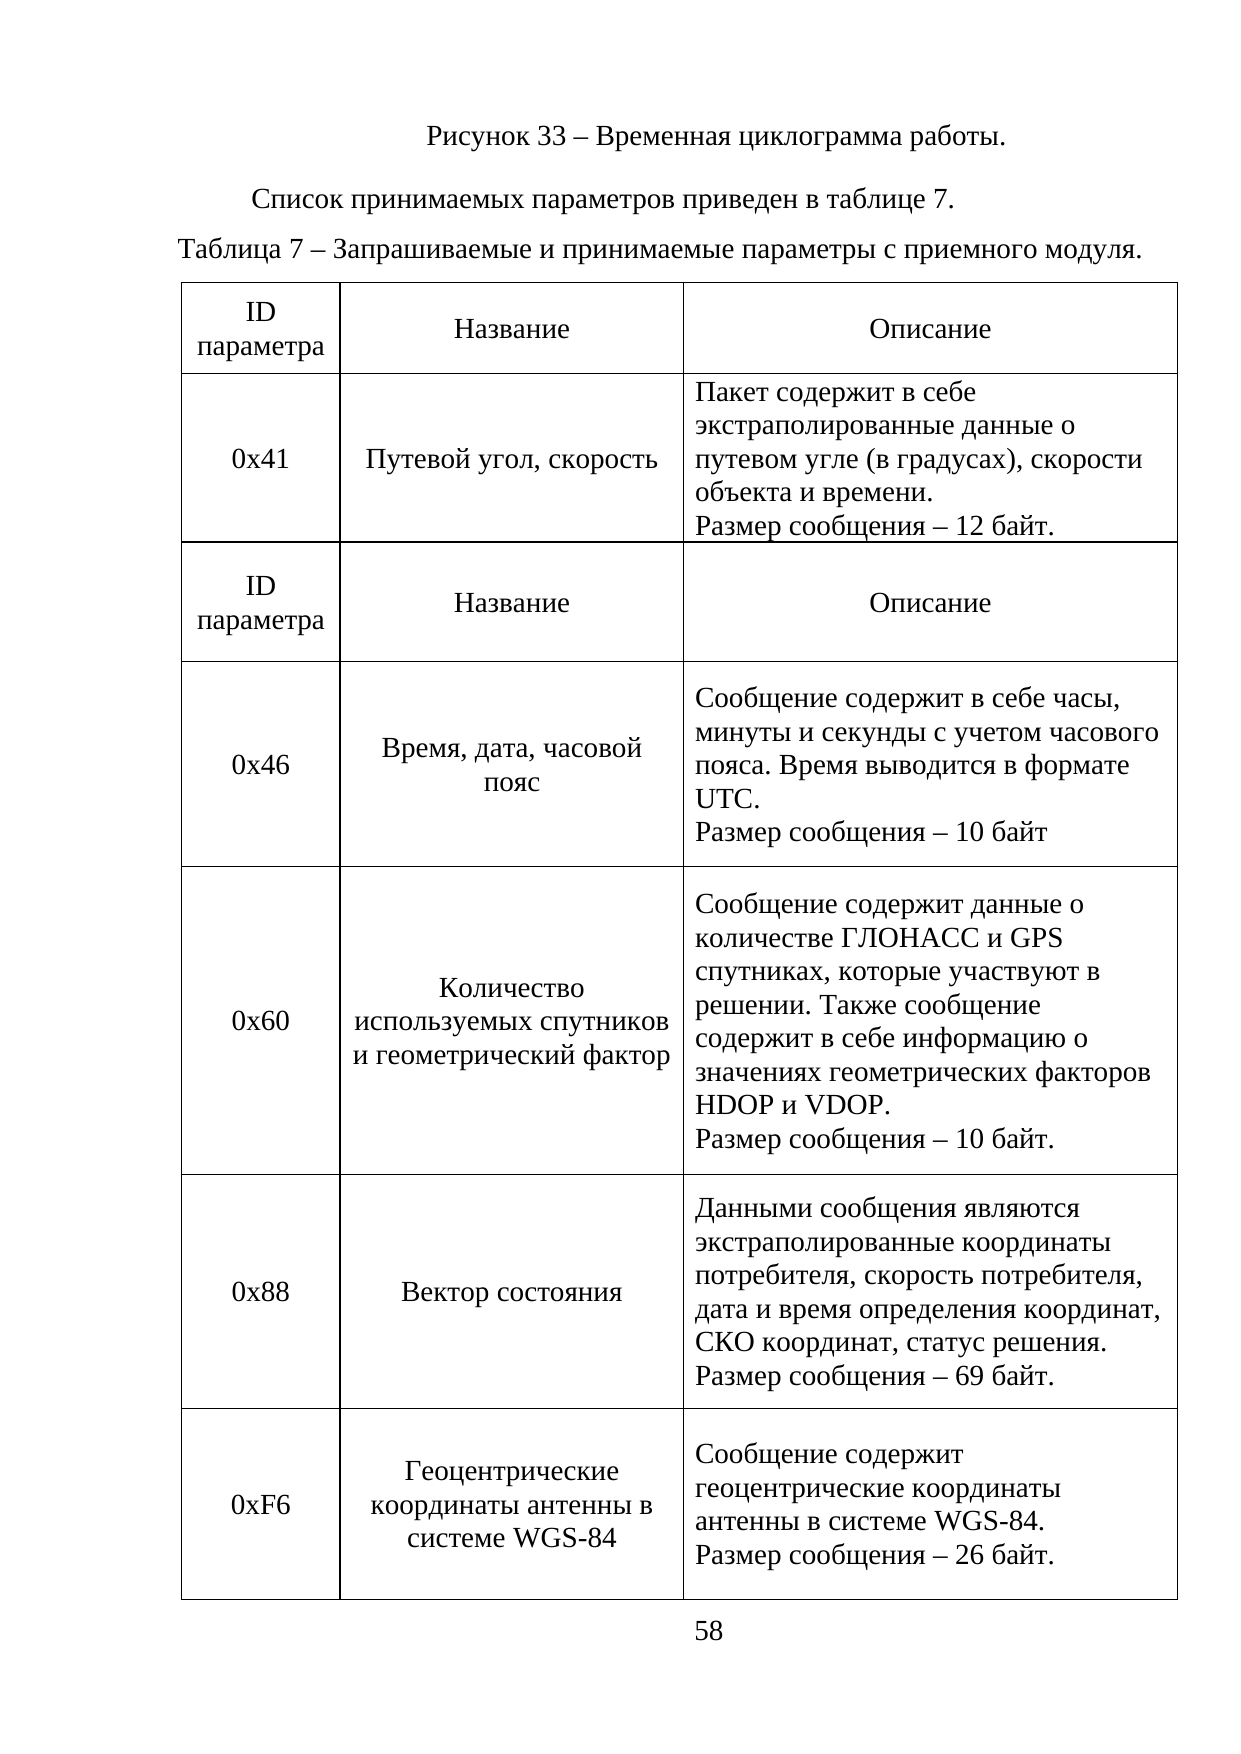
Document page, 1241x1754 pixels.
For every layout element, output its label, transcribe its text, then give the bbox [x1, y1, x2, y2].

table_cell 0x41 [182, 374, 339, 541]
table_cell Пакет содержит в себе экстраполированные данные о путевом угле (в градусах), скорости объекта и времени. Размер сообщения – 12 байт. [684, 374, 1177, 541]
table_header Описание [684, 283, 1177, 373]
table_cell 0x60 [182, 867, 339, 1174]
table_cell Название [341, 543, 683, 661]
table_header ID параметра [182, 283, 339, 373]
table_cell Описание [684, 543, 1177, 661]
table_cell Время, дата, часовой пояс [341, 662, 683, 866]
table_cell Путевой угол, скорость [341, 374, 683, 541]
table_cell Сообщение содержит геоцентрические координаты антенны в системе WGS-84. Размер сообщения – 26 байт. [684, 1409, 1177, 1599]
table_cell Вектор состояния [341, 1175, 683, 1407]
table_cell Геоцентрические координаты антенны в системе WGS-84 [341, 1409, 683, 1599]
table_cell Количество используемых спутников и геометрический фактор [341, 867, 683, 1174]
text Рисунок 33 – Временная циклограмма работы. [177, 118, 1181, 152]
table_cell Сообщение содержит данные о количестве ГЛОНАСС и GPS спутниках, которые участвуют в решении. Также сообщение содержит в себе информацию о значениях геометрических факторов HDOP и VDOP. Размер сообщения – 10 байт. [684, 867, 1177, 1174]
table_cell Данными сообщения являются экстраполированные координаты потребителя, скорость потребителя, дата и время определения координат, СКО координат, статус решения. Размер сообщения – 69 байт. [684, 1175, 1177, 1407]
table_cell ID параметра [182, 543, 339, 661]
table_cell 0x88 [182, 1175, 339, 1407]
table_cell Сообщение содержит в себе часы, минуты и секунды с учетом часового пояса. Время выводится в формате UTC. Размер сообщения – 10 байт [684, 662, 1177, 866]
table_header Название [341, 283, 683, 373]
text Таблица 7 – Запрашиваемые и принимаемые параметры с приемного модуля. [177, 231, 1181, 265]
text Список принимаемых параметров приведен в таблице 7. [177, 181, 1181, 214]
table_cell 0xF6 [182, 1409, 339, 1599]
table_cell 0x46 [182, 662, 339, 866]
